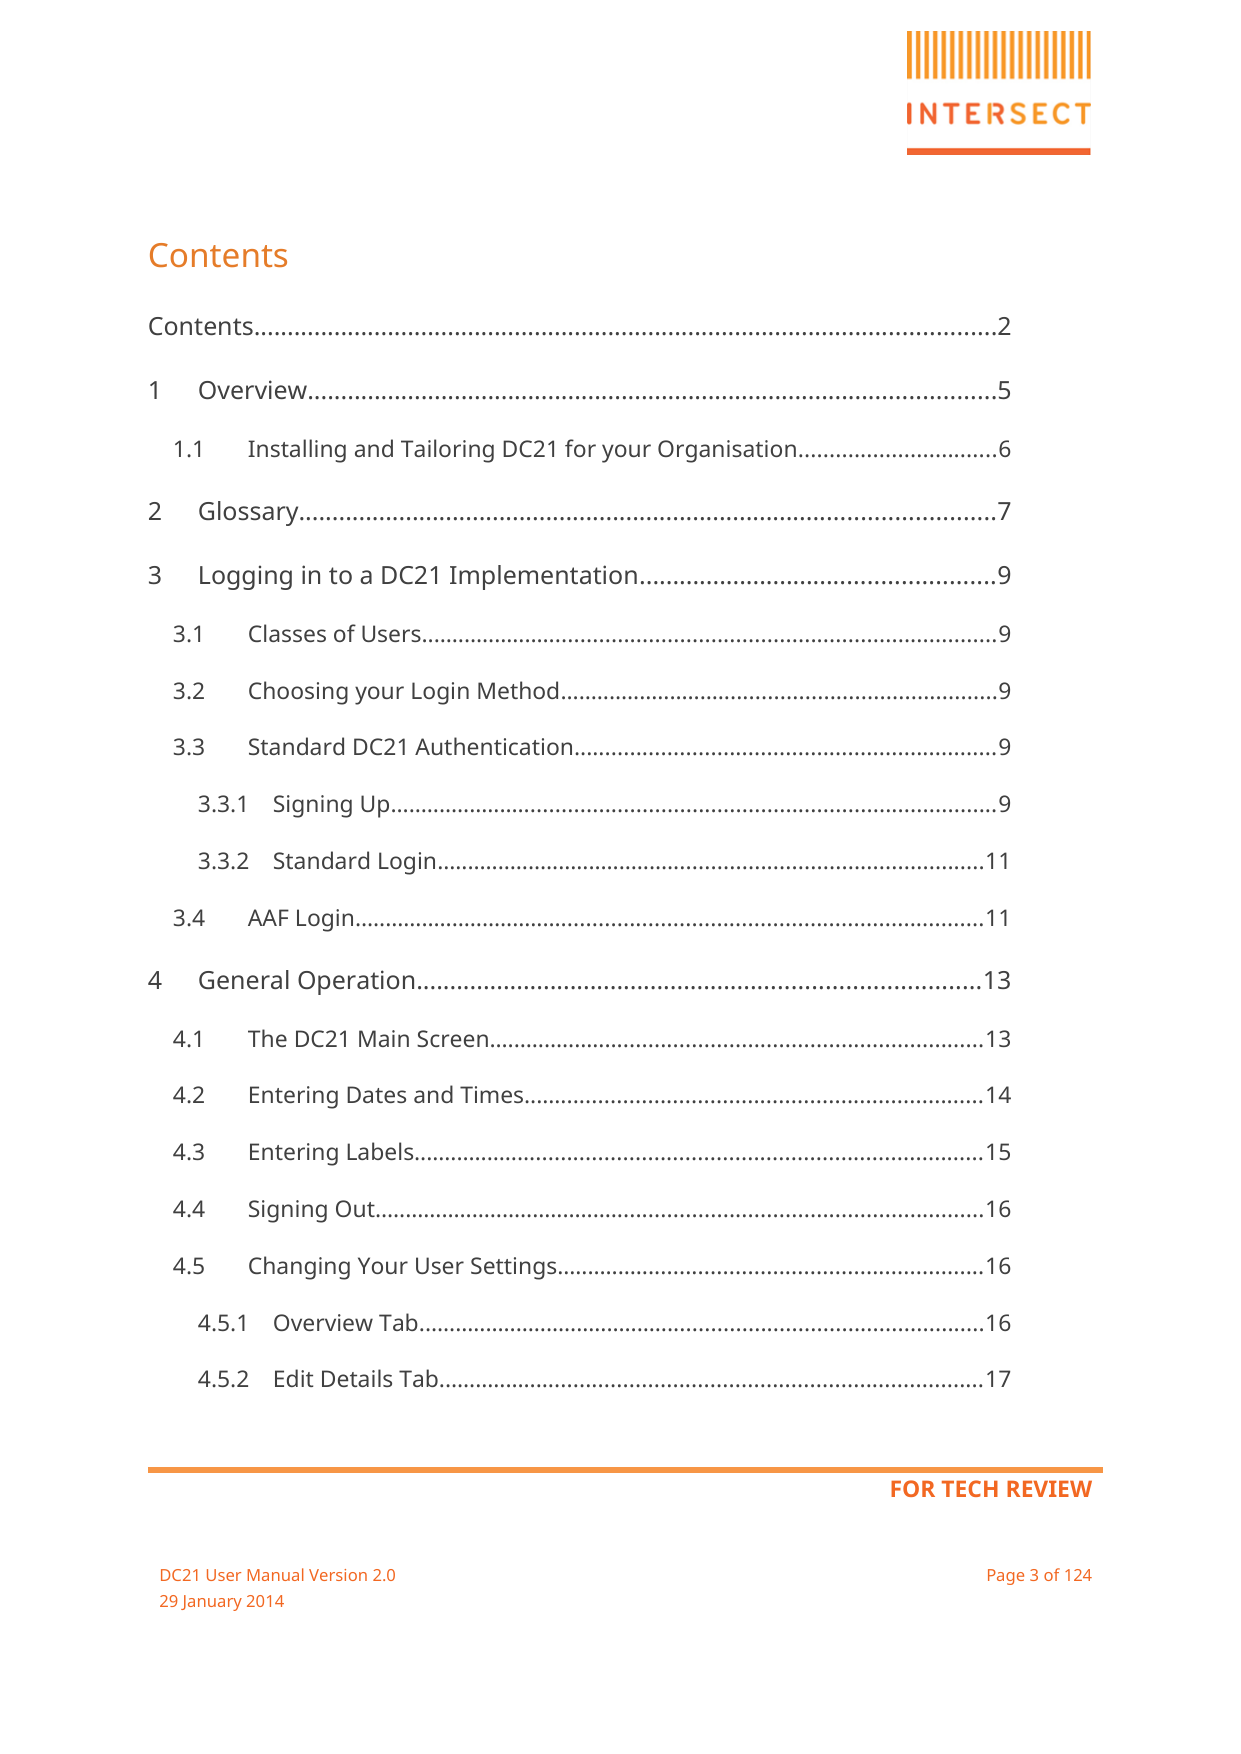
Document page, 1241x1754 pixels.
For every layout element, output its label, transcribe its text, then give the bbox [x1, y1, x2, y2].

text 4 General Operation 13 [148, 963, 1092, 997]
text 3.4 AAF Login 11 [173, 902, 1092, 933]
text 1 Overview 5 [148, 373, 1092, 407]
text 4.5 Changing Your User Settings 16 [173, 1250, 1092, 1281]
text Contents 2 [148, 308, 1092, 343]
text 2 Glossary 7 [148, 494, 1092, 528]
text 3.3.1 Signing Up 9 [198, 788, 1092, 819]
subtitle Contents [148, 231, 1092, 277]
text 4.5.2 Edit Details Tab 17 [198, 1363, 1092, 1394]
text 3 Logging in to a DC21 Implementation 9 [148, 558, 1092, 592]
text 3.3.2 Standard Login 11 [198, 845, 1092, 876]
text 3.1 Classes of Users 9 [173, 618, 1092, 649]
picture [905, 29, 1093, 157]
text 4.2 Entering Dates and Times 14 [173, 1079, 1092, 1111]
text 1.1 Installing and Tailoring DC21 for your Organisation 6 [173, 433, 1092, 464]
text 3.3 Standard DC21 Authentication 9 [173, 731, 1092, 763]
text 4.3 Entering Labels 15 [173, 1136, 1092, 1167]
text 3.2 Choosing your Login Method 9 [173, 674, 1092, 706]
text 4.1 The DC21 Main Screen 13 [173, 1023, 1092, 1054]
text 4.4 Signing Out 16 [173, 1193, 1092, 1224]
text 4.5.1 Overview Tab 16 [198, 1306, 1092, 1338]
